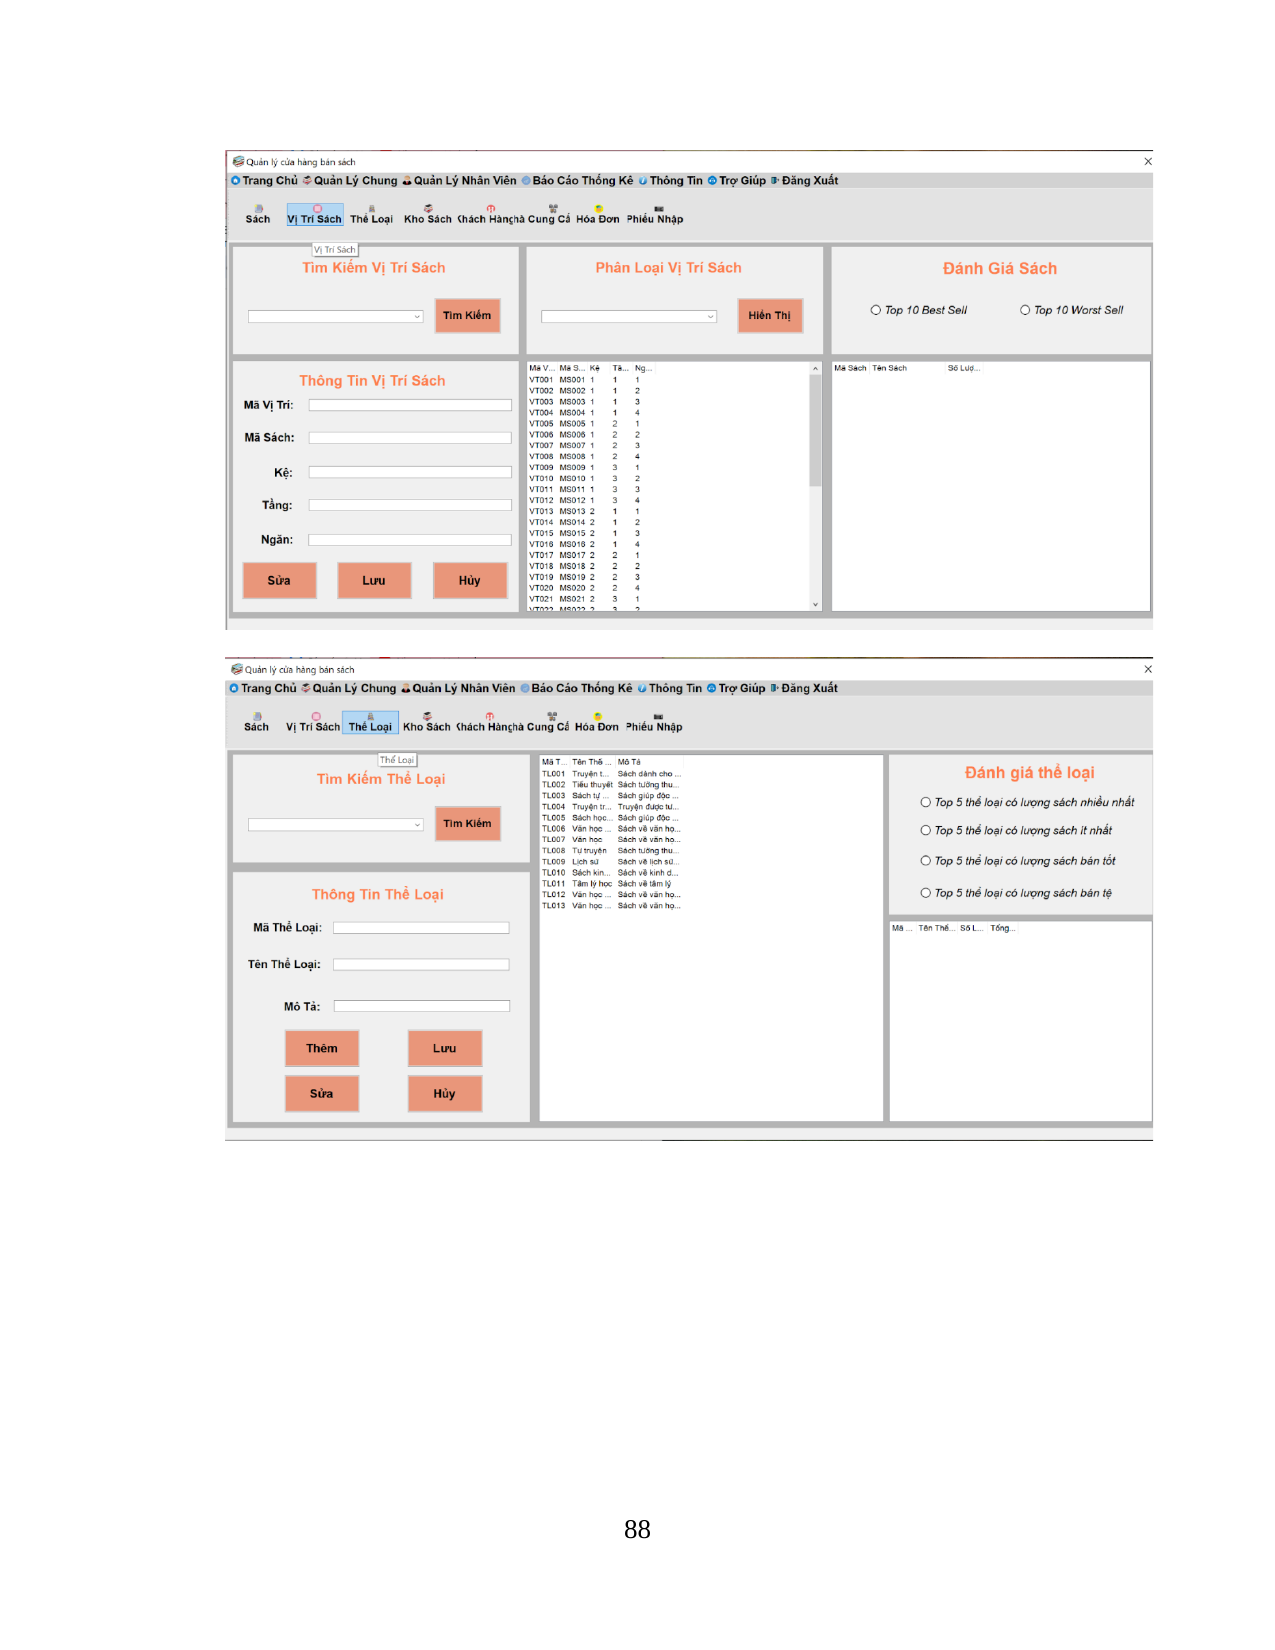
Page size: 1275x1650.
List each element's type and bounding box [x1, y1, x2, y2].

picture [225, 150, 1154, 630]
picture [225, 657, 1154, 1141]
